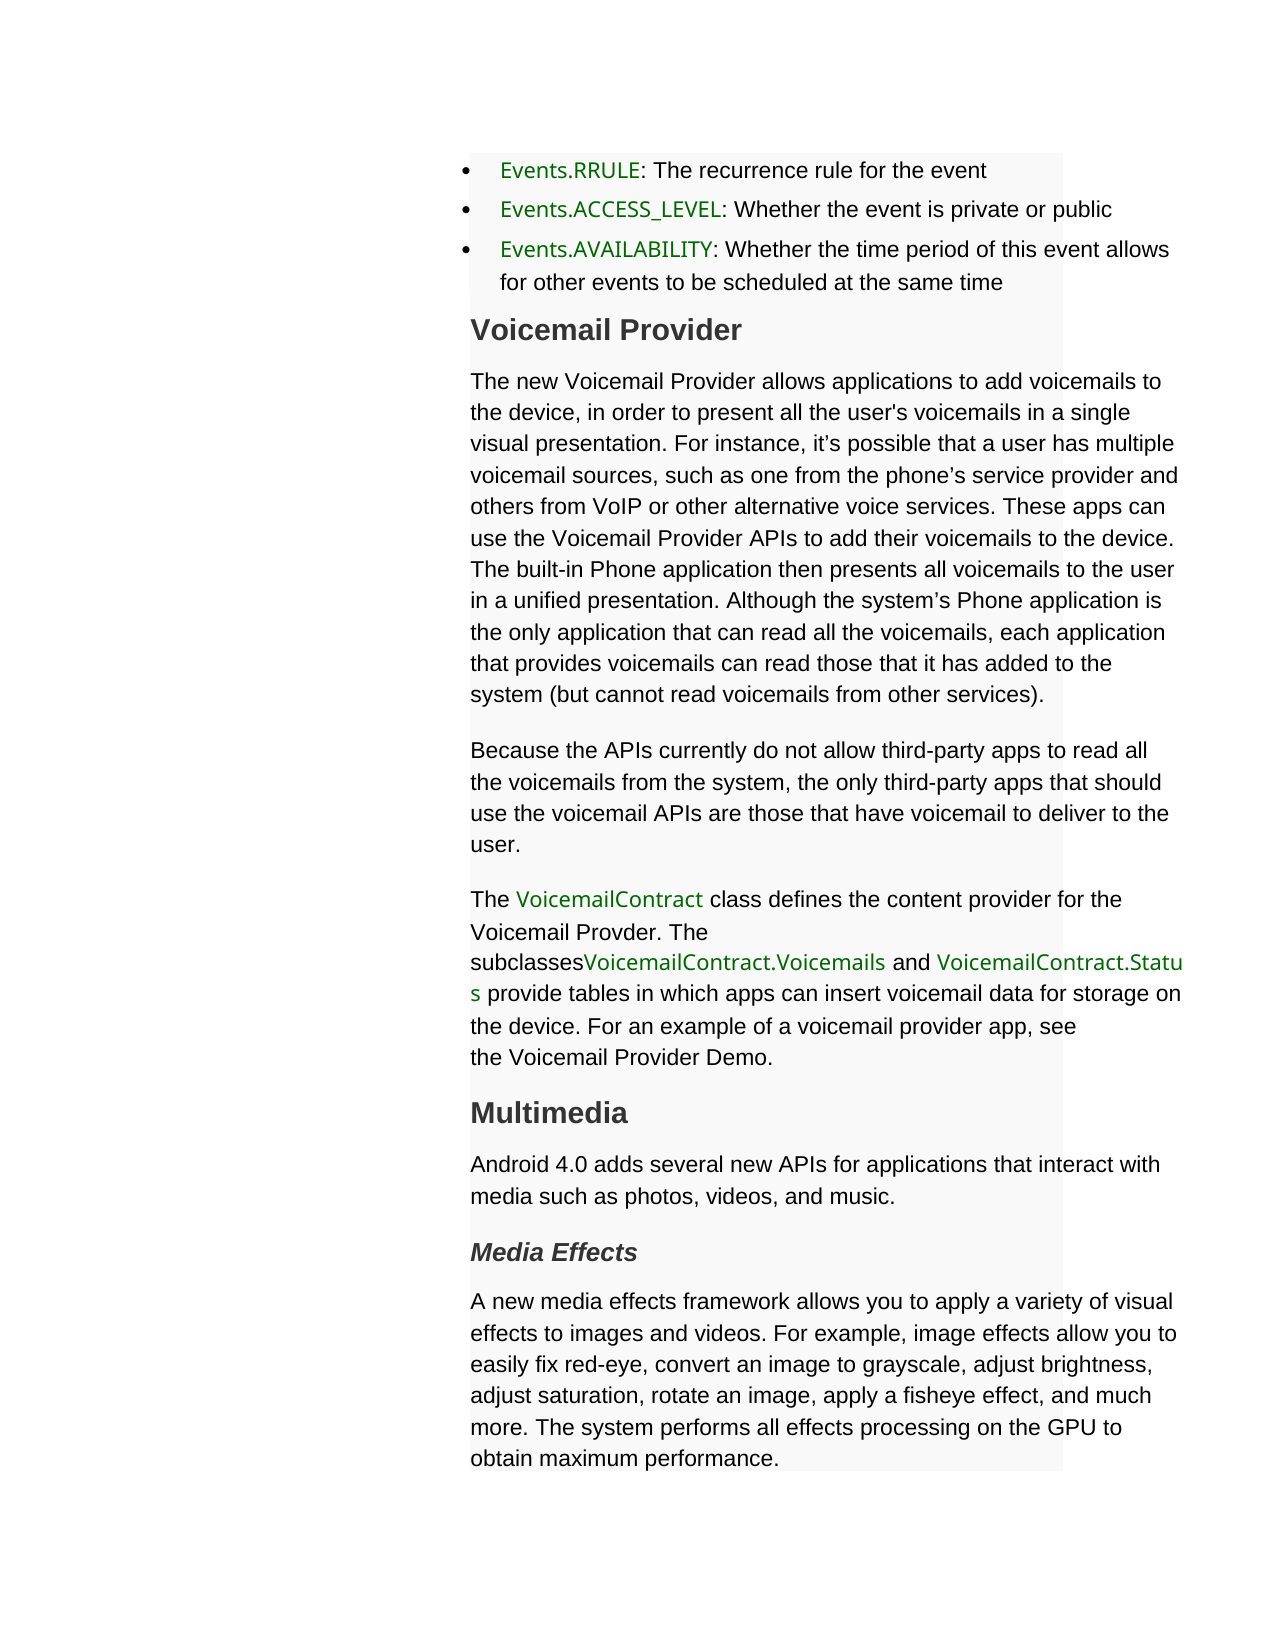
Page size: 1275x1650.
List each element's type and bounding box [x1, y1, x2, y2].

table_cell [88, 150, 1062, 1499]
